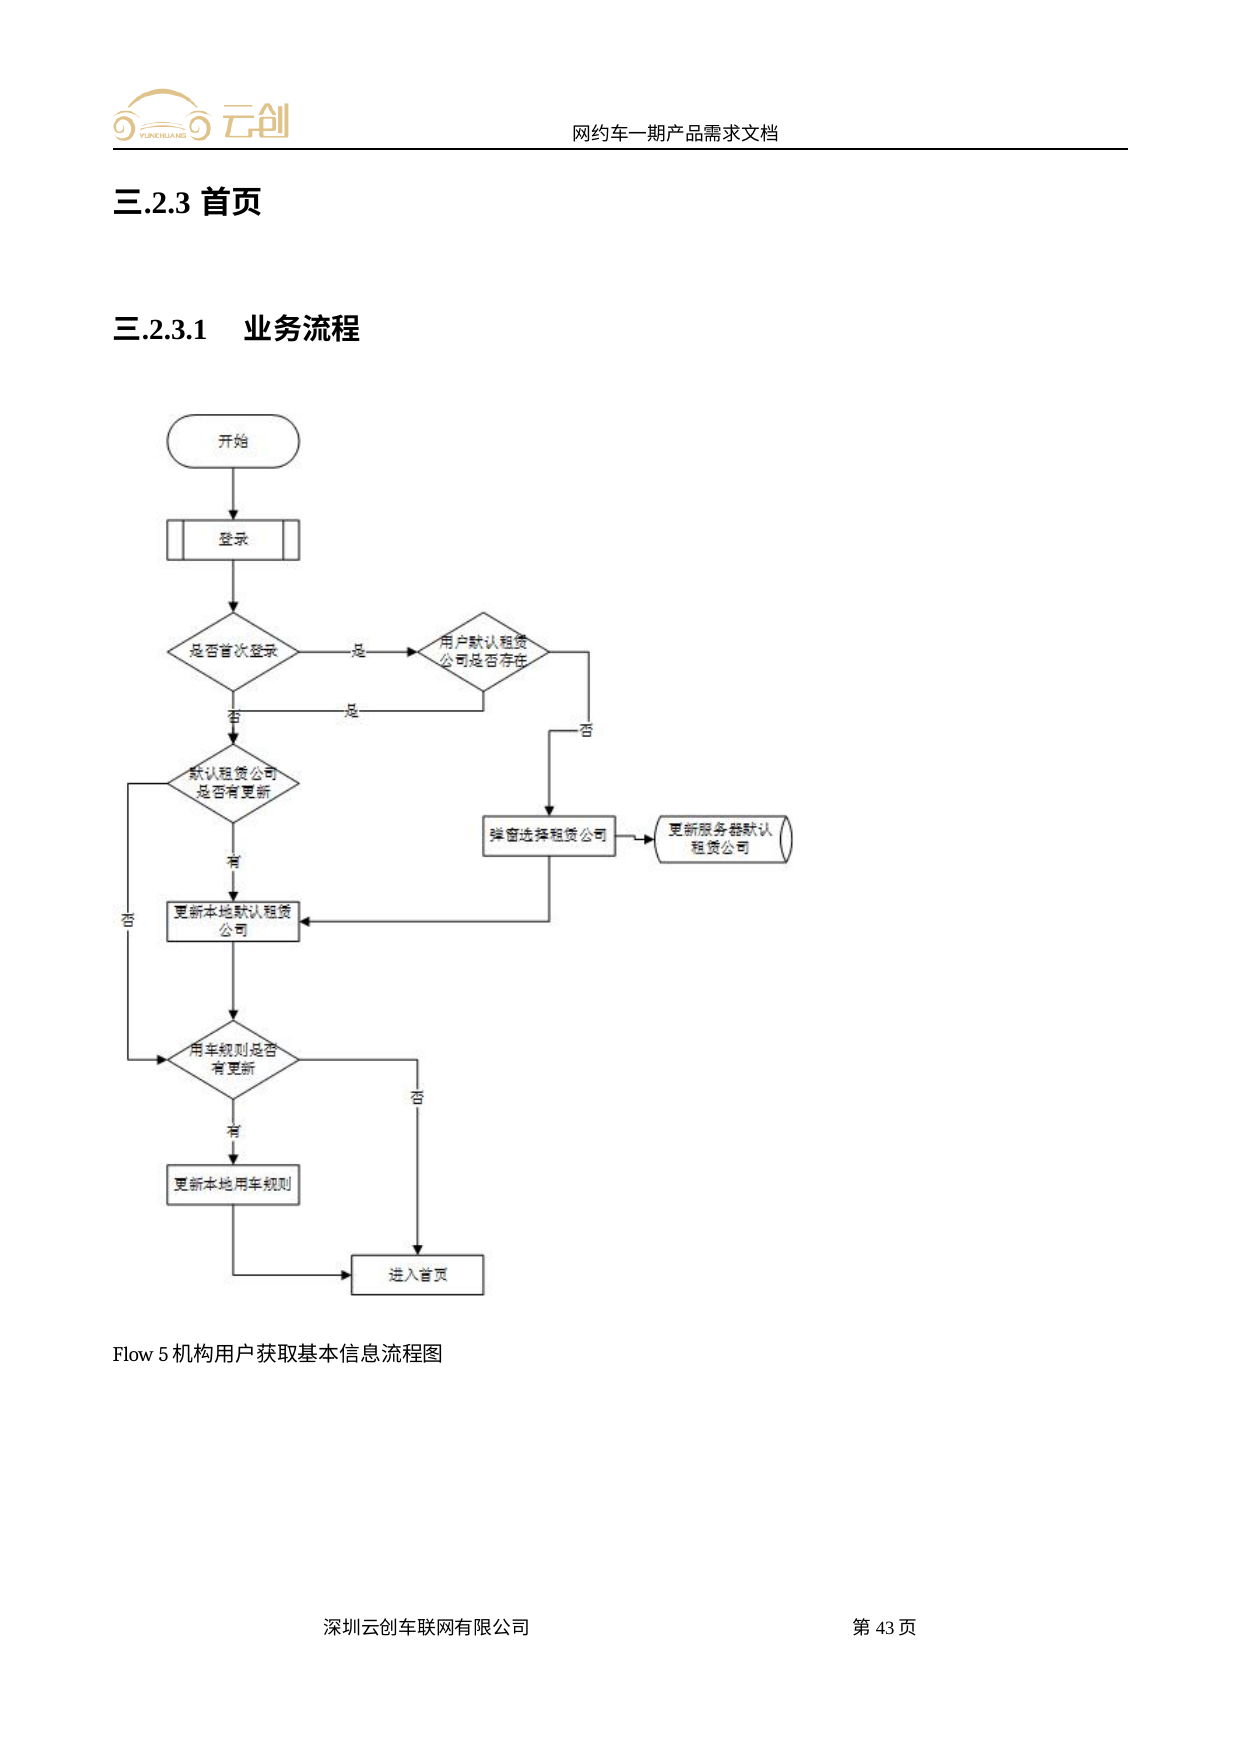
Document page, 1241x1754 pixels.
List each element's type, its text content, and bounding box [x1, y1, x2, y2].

picture [112, 413, 794, 1297]
subtitle 首页 [112, 167, 1128, 232]
subtitle 业务流程 [112, 294, 1128, 359]
picture [112, 88, 289, 141]
